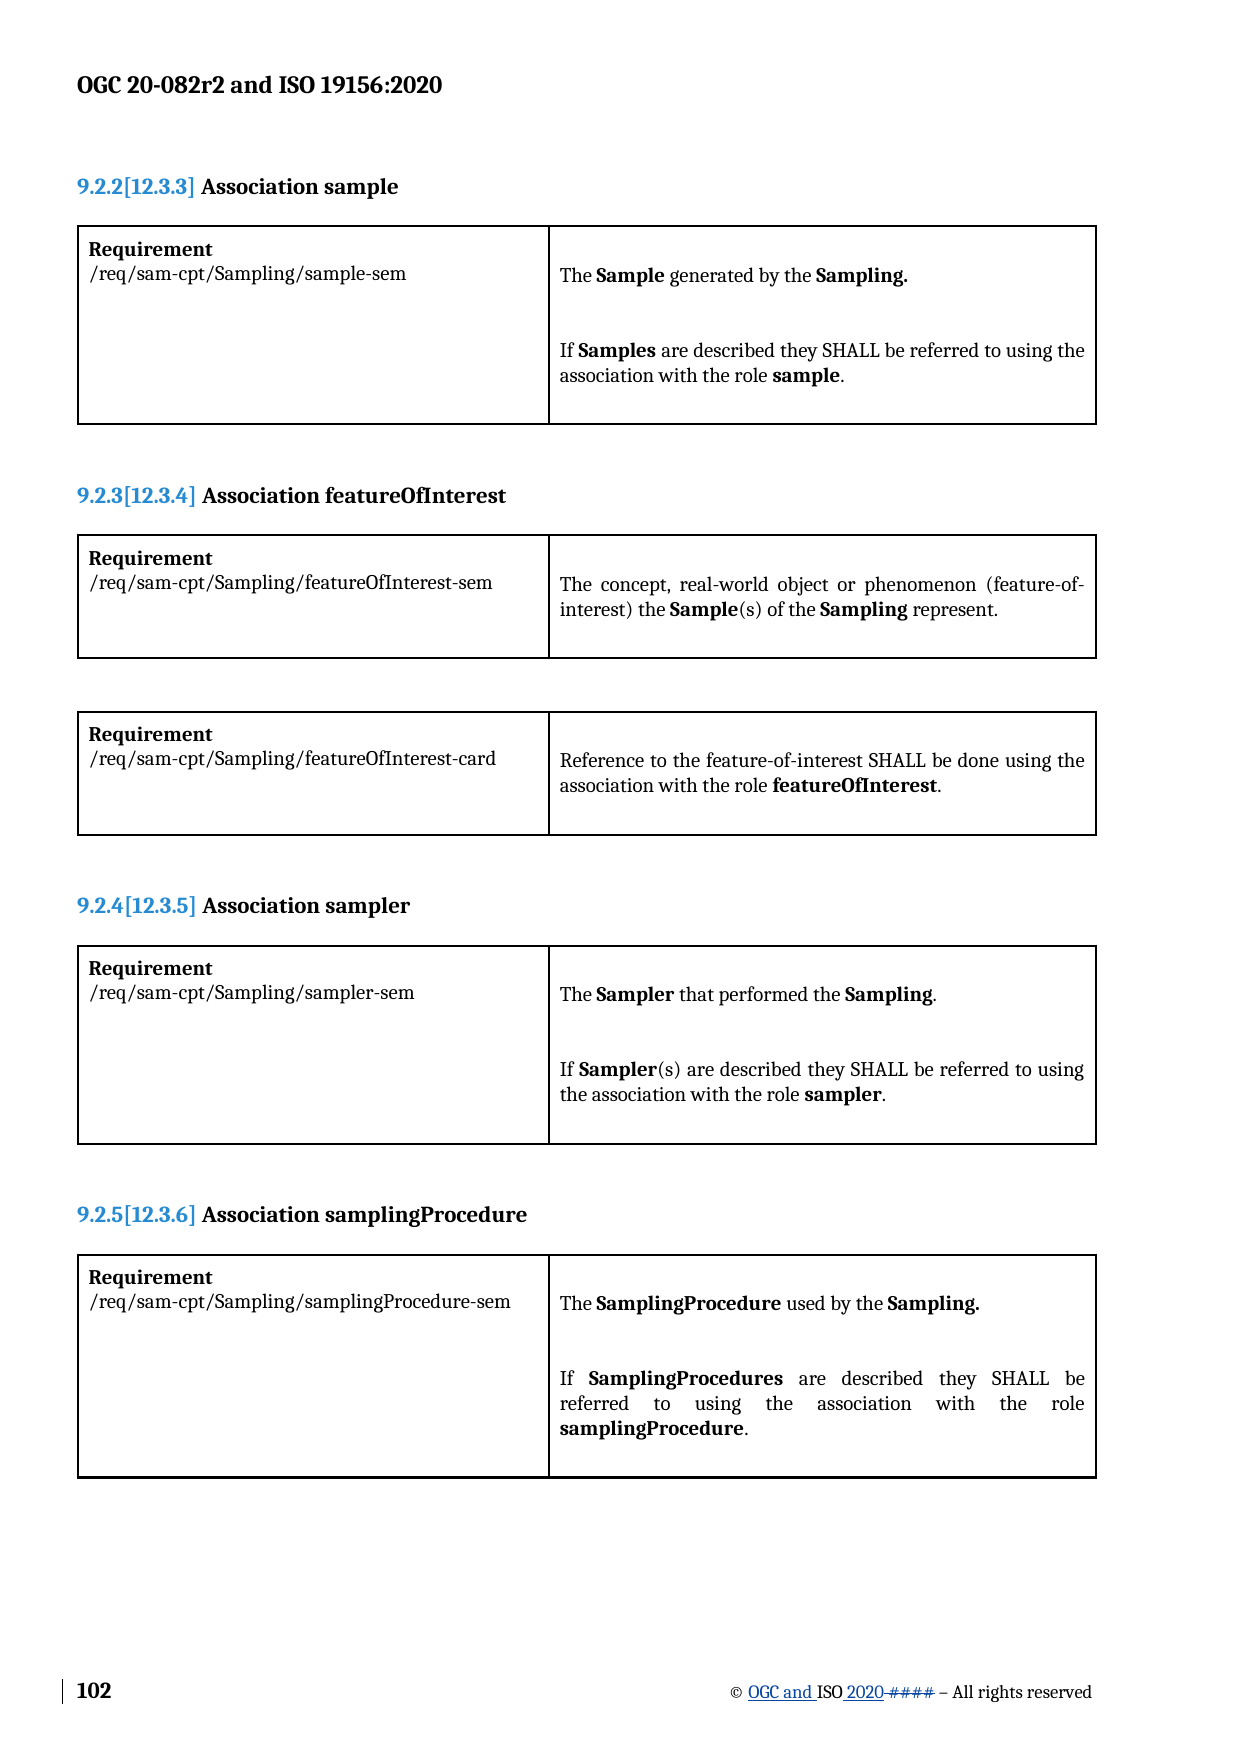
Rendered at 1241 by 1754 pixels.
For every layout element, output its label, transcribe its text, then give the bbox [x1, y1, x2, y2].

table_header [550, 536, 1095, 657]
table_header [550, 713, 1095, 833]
subtitle Association samplingProcedure [77, 1202, 1092, 1228]
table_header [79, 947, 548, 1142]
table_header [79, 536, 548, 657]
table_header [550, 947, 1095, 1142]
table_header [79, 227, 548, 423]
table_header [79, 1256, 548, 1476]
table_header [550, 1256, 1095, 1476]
subtitle Association sample [77, 174, 1092, 200]
subtitle Association featureOfInterest [77, 483, 1092, 509]
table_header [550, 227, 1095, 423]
subtitle Association sampler [77, 893, 1092, 919]
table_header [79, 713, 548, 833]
